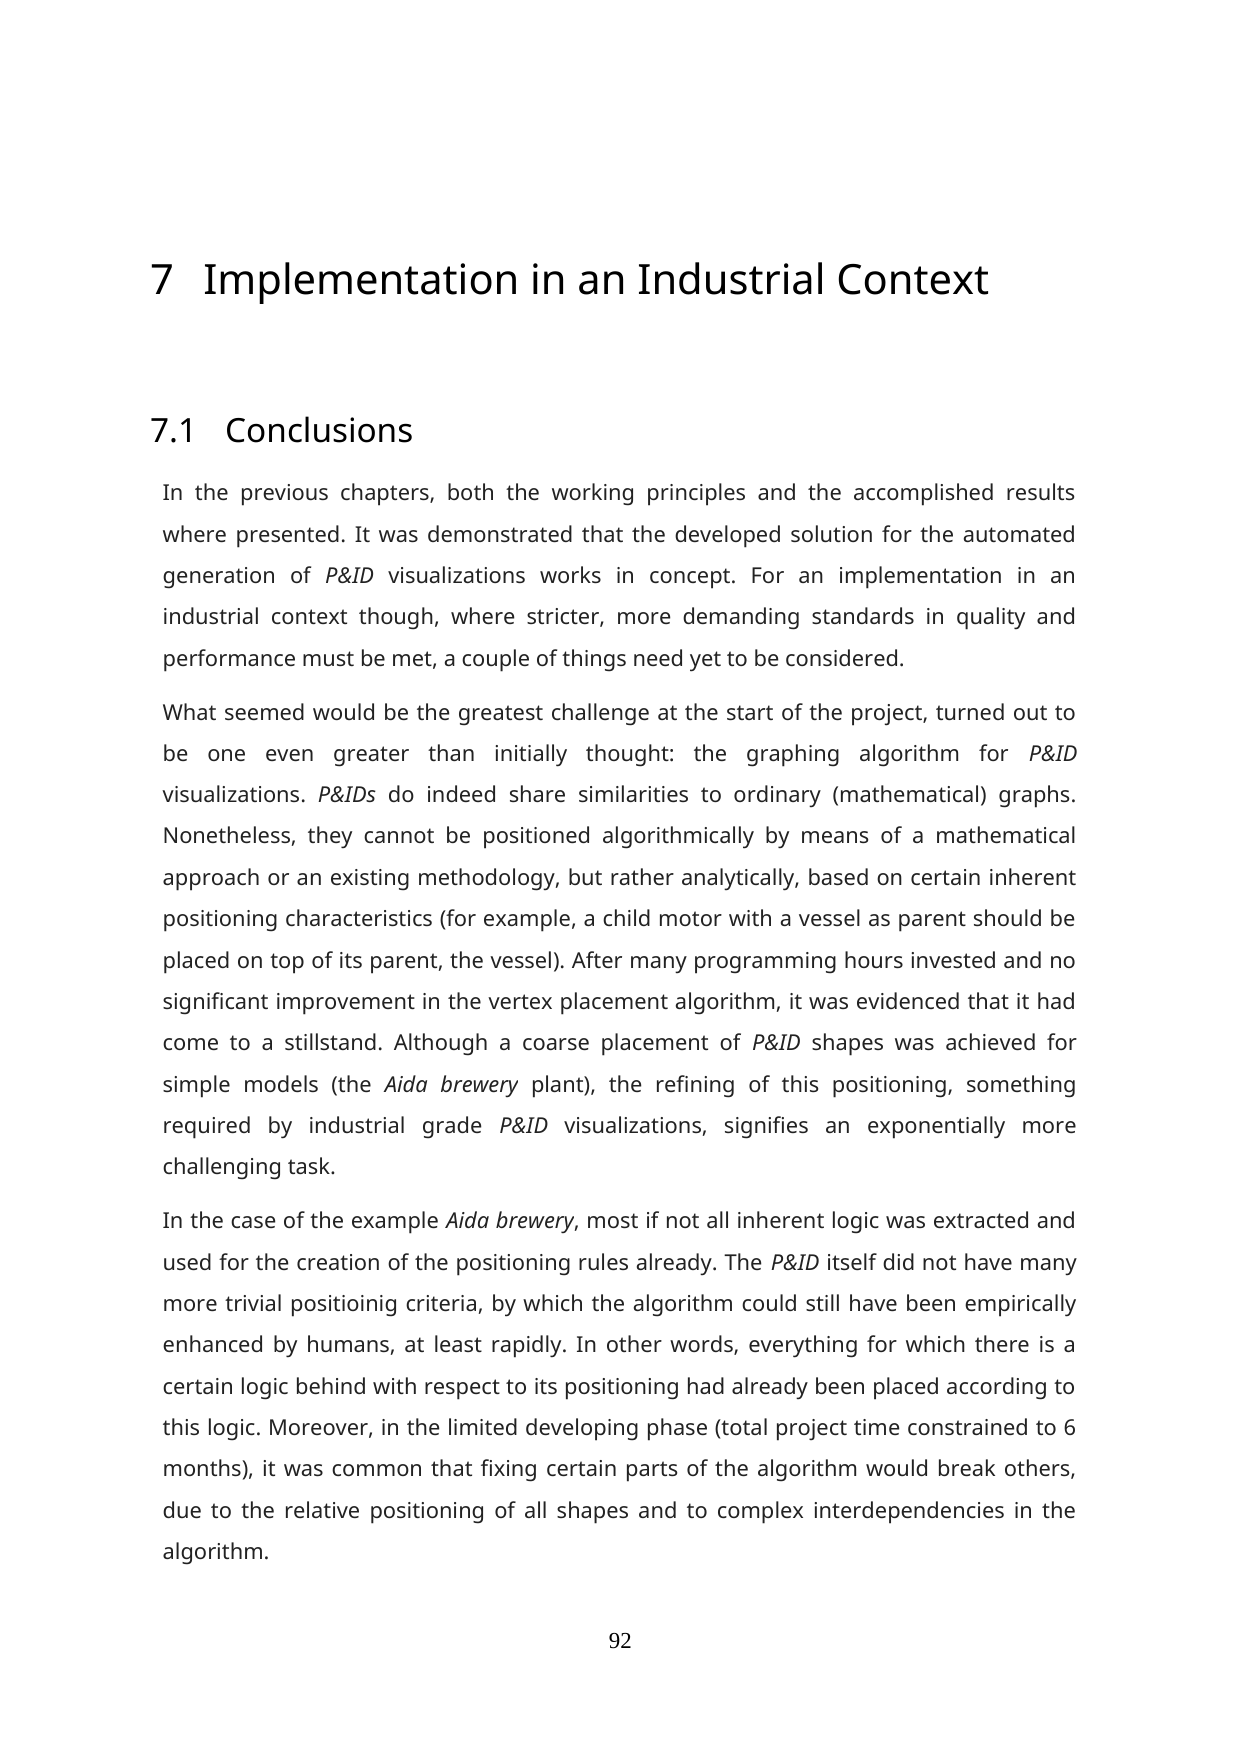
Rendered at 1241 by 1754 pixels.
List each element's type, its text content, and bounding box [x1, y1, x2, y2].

text Implementation in an Industrial Context [150, 250, 1090, 307]
text Conclusions [150, 407, 1090, 452]
text In the case of the example Aida brewery, most if not all inherent logic was extracted and used for the creation of the positioning rules already. The P&ID itself did not have many more trivial positioinig criteria, by which the algorithm could still have been empirically enhanced by humans, at least rapidly. In other words, everything for which there is a certain logic behind with respect to its positioning had already been placed according to this logic. Moreover, in the limited developing phase (total project time constrained to 6 months), it was common that fixing certain parts of the algorithm would break others, due to the relative positioning of all shapes and to complex interdependencies in the algorithm. [162, 1425, 1077, 1566]
text In the case of the example Aida brewery, most if not all inherent logic was extracted and used for the creation of the positioning rules already. The P&ID itself did not have many more trivial positioinig criteria, by which the algorithm could still have been empirically enhanced by humans, at least rapidly. In other words, everything for which there is a certain logic behind with respect to its positioning had already been placed according to this logic. Moreover, in the limited developing phase (total project time constrained to 6 months), it was common that fixing certain parts of the algorithm would break others, due to the relative positioning of all shapes and to complex interdependencies in the algorithm. [162, 1205, 1077, 1424]
text What seemed would be the greatest challenge at the start of the project, turned out to be one even greater than initially thought: the graphing algorithm for P&ID visualizations. P&IDs do indeed share similarities to ordinary (mathematical) graphs. Nonetheless, they cannot be positioned algorithmically by means of a mathematical approach or an existing methodology, but rather analytically, based on certain inherent positioning characteristics (for example, a child motor with a vessel as parent should be placed on top of its parent, the vessel). After many programming hours invested and no significant improvement in the vertex placement algorithm, it was evidenced that it had come to a stillstand. Although a coarse placement of P&ID shapes was achieved for simple models (the Aida brewery plant), the refining of this positioning, something required by industrial grade P&ID visualizations, signifies an exponentially more challenging task. [162, 792, 1077, 1181]
text In the previous chapters, both the working principles and the accomplished results where presented. It was demonstrated that the developed solution for the automated generation of P&ID visualizations works in concept. For an implementation in an industrial context though, where stricter, more demanding standards in quality and performance must be met, a couple of things need yet to be considered. [162, 477, 1077, 530]
text What seemed would be the greatest challenge at the start of the project, turned out to be one even greater than initially thought: the graphing algorithm for P&ID visualizations. P&IDs do indeed share similarities to ordinary (mathematical) graphs. Nonetheless, they cannot be positioned algorithmically by means of a mathematical approach or an existing methodology, but rather analytically, based on certain inherent positioning characteristics (for example, a child motor with a vessel as parent should be placed on top of its parent, the vessel). After many programming hours invested and no significant improvement in the vertex placement algorithm, it was evidenced that it had come to a stillstand. Although a coarse placement of P&ID shapes was achieved for simple models (the Aida brewery plant), the refining of this positioning, something required by industrial grade P&ID visualizations, signifies an exponentially more challenging task. [162, 705, 1077, 790]
text In the previous chapters, both the working principles and the accomplished results where presented. It was demonstrated that the developed solution for the automated generation of P&ID visualizations works in concept. For an implementation in an industrial context though, where stricter, more demanding standards in quality and performance must be met, a couple of things need yet to be considered. [162, 531, 1077, 672]
